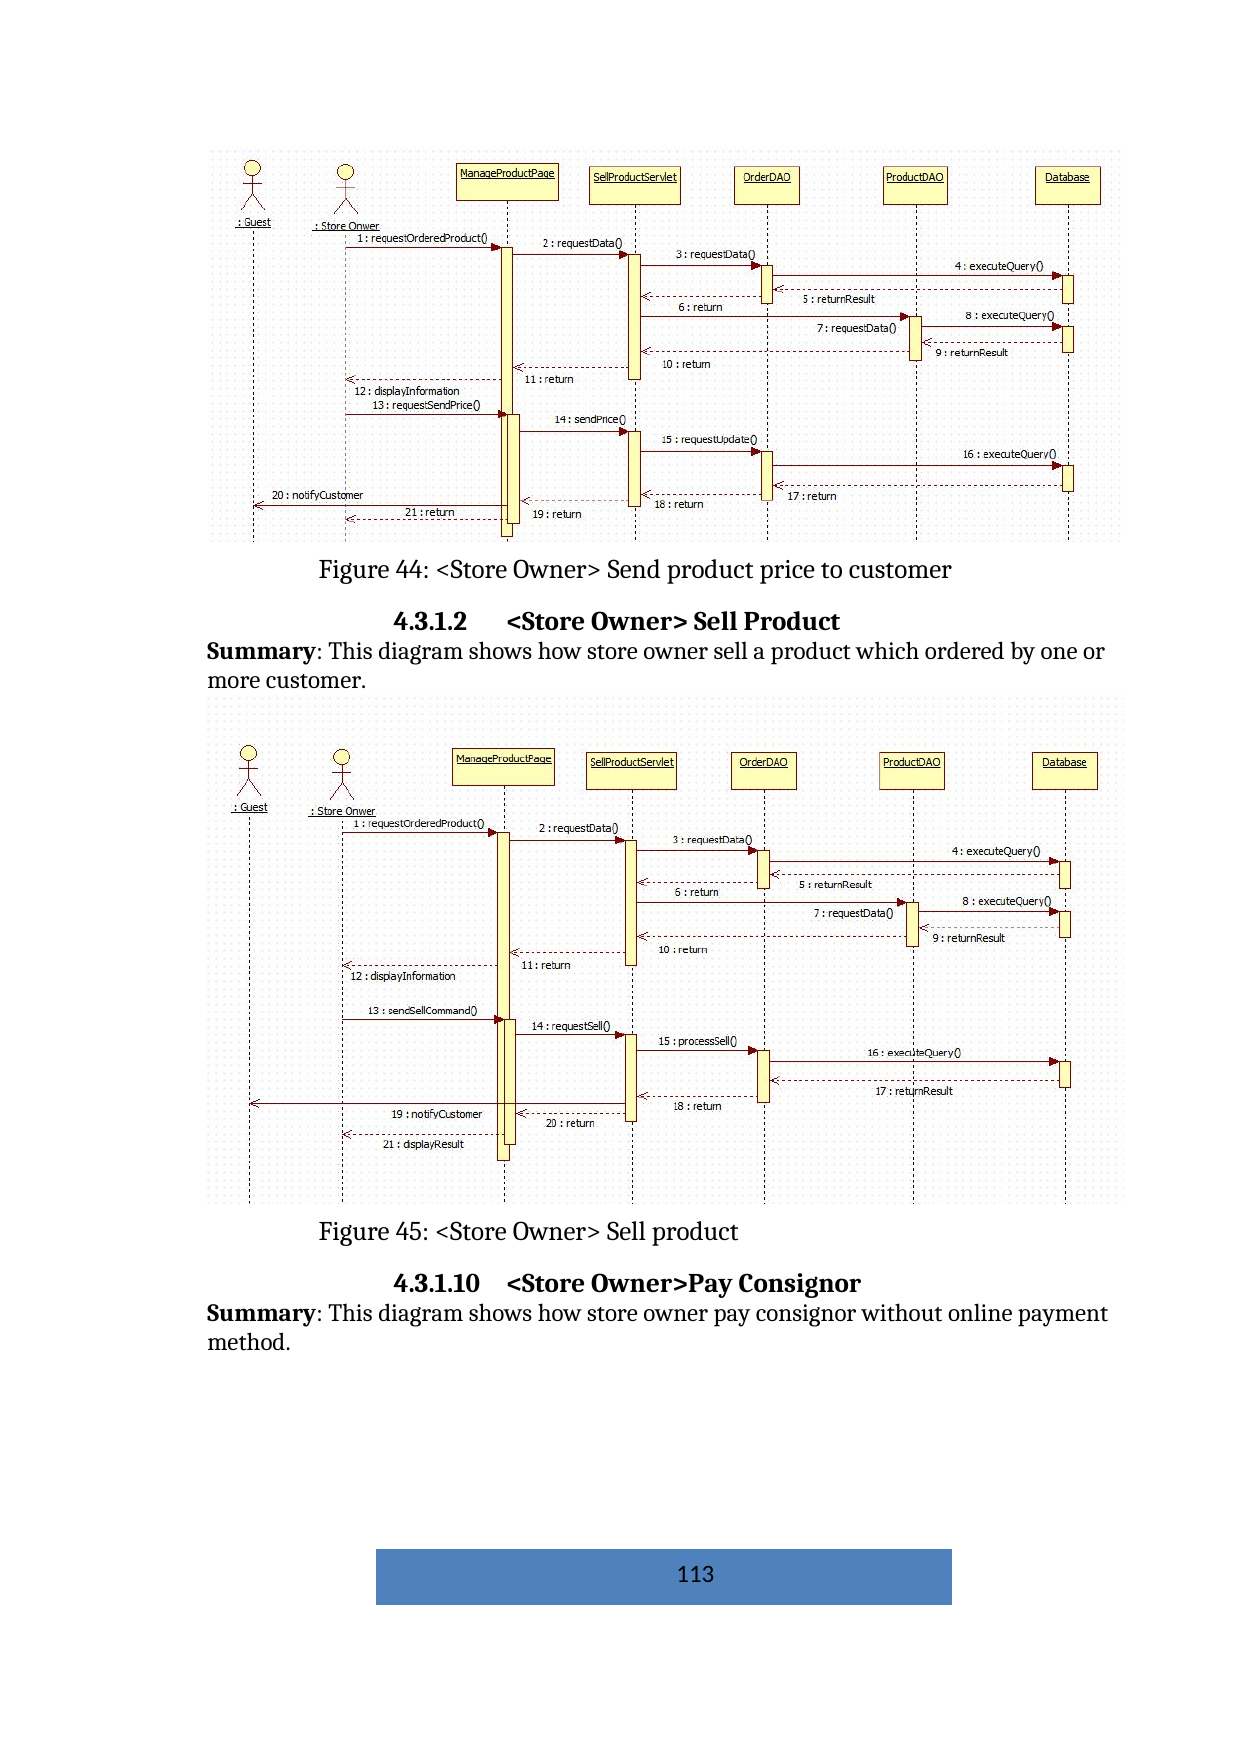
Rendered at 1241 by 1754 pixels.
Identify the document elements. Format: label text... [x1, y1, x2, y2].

subtitle <Store Owner> Sell Product [393, 606, 1122, 637]
text Summary: This diagram shows how store owner pay consignor without online payment method. [207, 1299, 1122, 1356]
text Figure 44: <Store Owner> Send product price to customer [318, 554, 1122, 585]
picture [207, 694, 1124, 1204]
text Figure 45: <Store Owner> Sell product [318, 1216, 1122, 1247]
text Summary: This diagram shows how store owner sell a product which ordered by one or more customer. [207, 637, 1122, 694]
picture [207, 147, 1124, 542]
subtitle <Store Owner>Pay Consignor [393, 1268, 1122, 1299]
